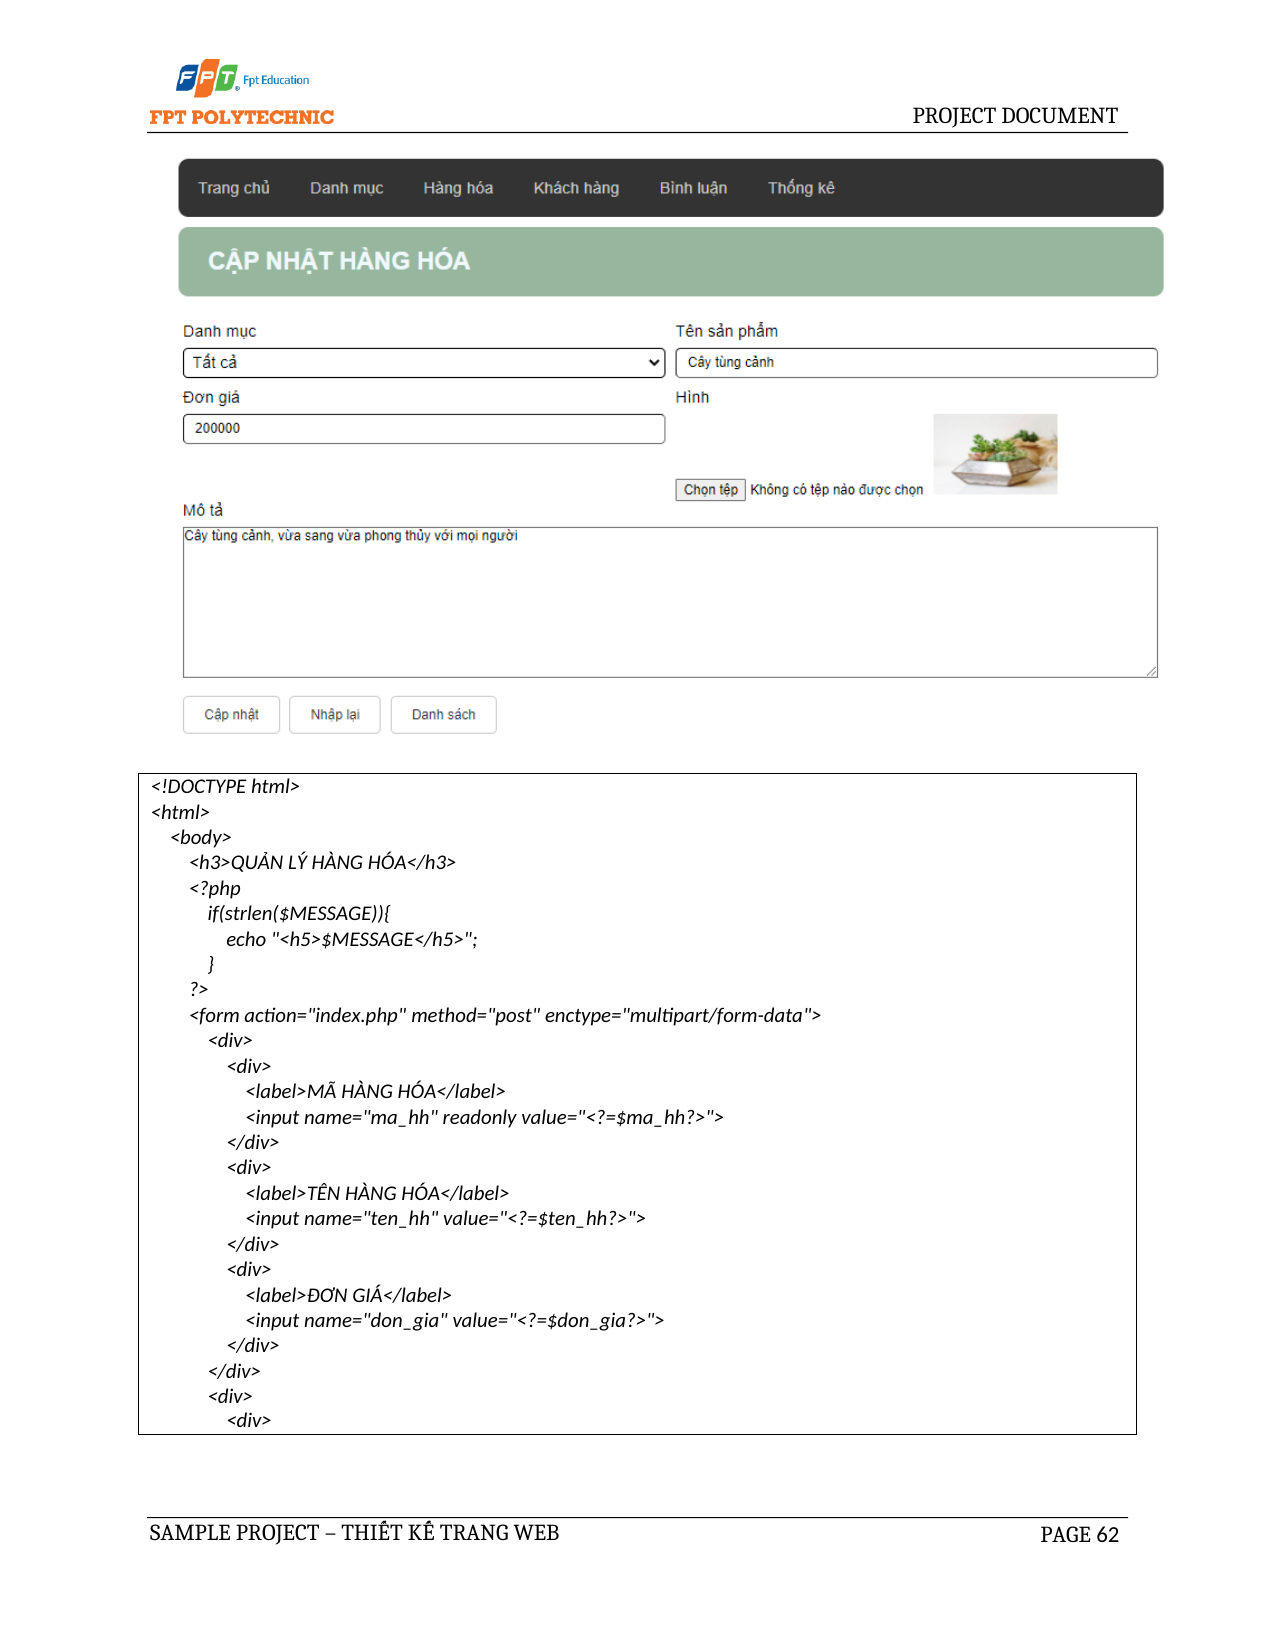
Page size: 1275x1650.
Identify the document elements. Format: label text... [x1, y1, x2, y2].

picture [150, 59, 334, 124]
picture [154, 151, 1176, 744]
table_header <!DOCTYPE html> <html> <body> <h3>QUẢN LÝ HÀNG HÓA</h3> <?php if(strlen($MESSAGE)){ echo "<h5>$MESSAGE</h5>"; } ?> <form action="index.php" method="post" enctype="multipart/form-data"> <div> <div> <label>MÃ HÀNG HÓA</label> <input name="ma_hh" readonly value="<?=$ma_hh?>"> </div> <div> <label>TÊN HÀNG HÓA</label> <input name="ten_hh" value="<?=$ten_hh?>"> </div> <div> <label>ĐƠN GIÁ</label> <input name="don_gia" value="<?=$don_gia?>"> </div> </div> <div> <div> [139, 774, 1136, 1434]
